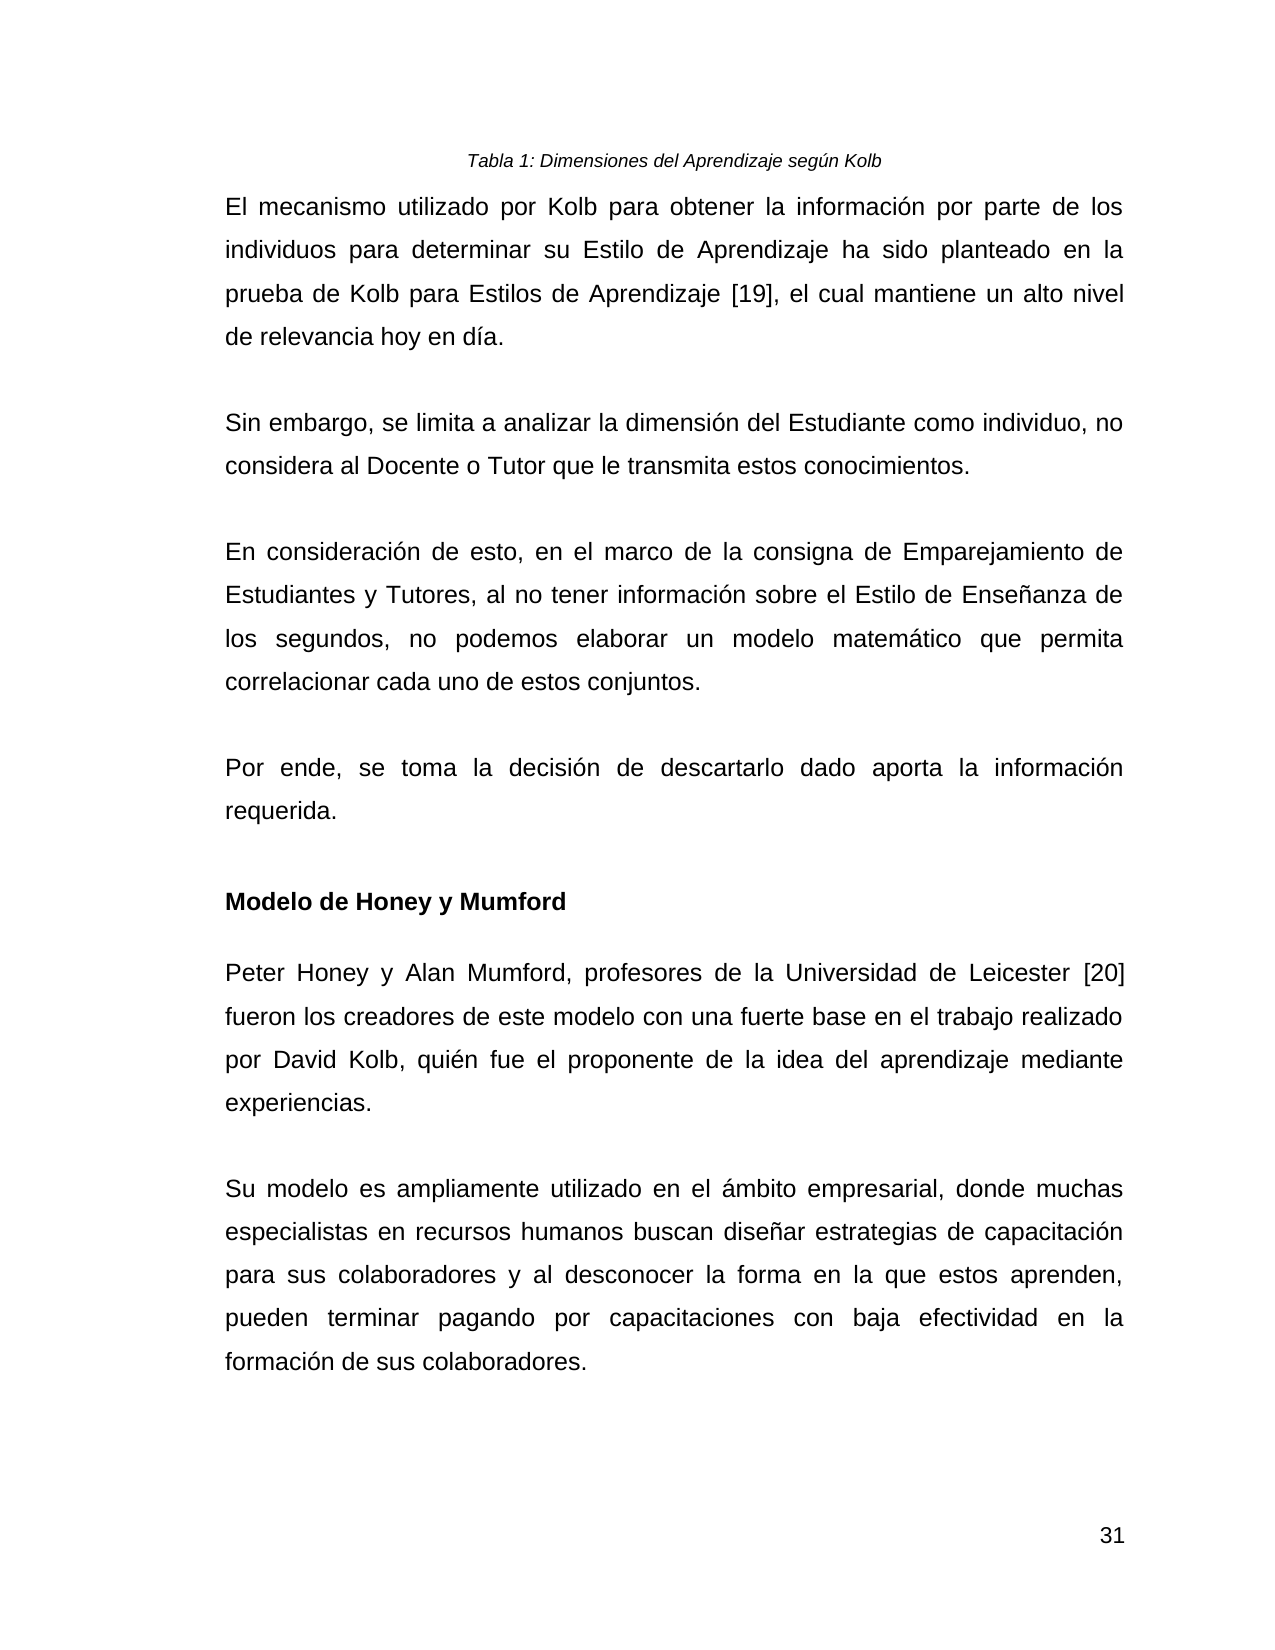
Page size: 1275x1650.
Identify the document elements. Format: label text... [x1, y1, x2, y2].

text Sin embargo, se limita a analizar la dimensión del Estudiante como individuo, no considera al Docente o Tutor que le transmita estos conocimientos. [225, 408, 1125, 480]
text El mecanismo utilizado por Kolb para obtener la información por parte de los individuos para determinar su Estilo de Aprendizaje ha sido planteado en la prueba de Kolb para Estilos de Aprendizaje , el cual mantiene un alto nivel de relevancia hoy en día. [225, 192, 1125, 351]
text Peter Honey y Alan Mumford, profesores de la Universidad de Leicester fueron los creadores de este modelo con una fuerte base en el trabajo realizado por David Kolb, quién fue el proponente de la idea del aprendizaje mediante experiencias. [225, 958, 1125, 1117]
text Por ende, se toma la decisión de descartarlo dado aporta la información requerida. [225, 753, 1125, 825]
subtitle Modelo de Honey y Mumford [225, 887, 1125, 915]
text En consideración de esto, en el marco de la consigna de Emparejamiento de Estudiantes y Tutores, al no tener información sobre el Estilo de Enseñanza de los segundos, no podemos elaborar un modelo matemático que permita correlacionar cada uno de estos conjuntos. [225, 537, 1125, 696]
text Tabla 1: Dimensiones del Aprendizaje según Kolb [225, 150, 1125, 172]
text Su modelo es ampliamente utilizado en el ámbito empresarial, donde muchas especialistas en recursos humanos buscan diseñar estrategias de capacitación para sus colaboradores y al desconocer la forma en la que estos aprenden, pueden terminar pagando por capacitaciones con baja efectividad en la formación de sus colaboradores. [225, 1174, 1125, 1375]
